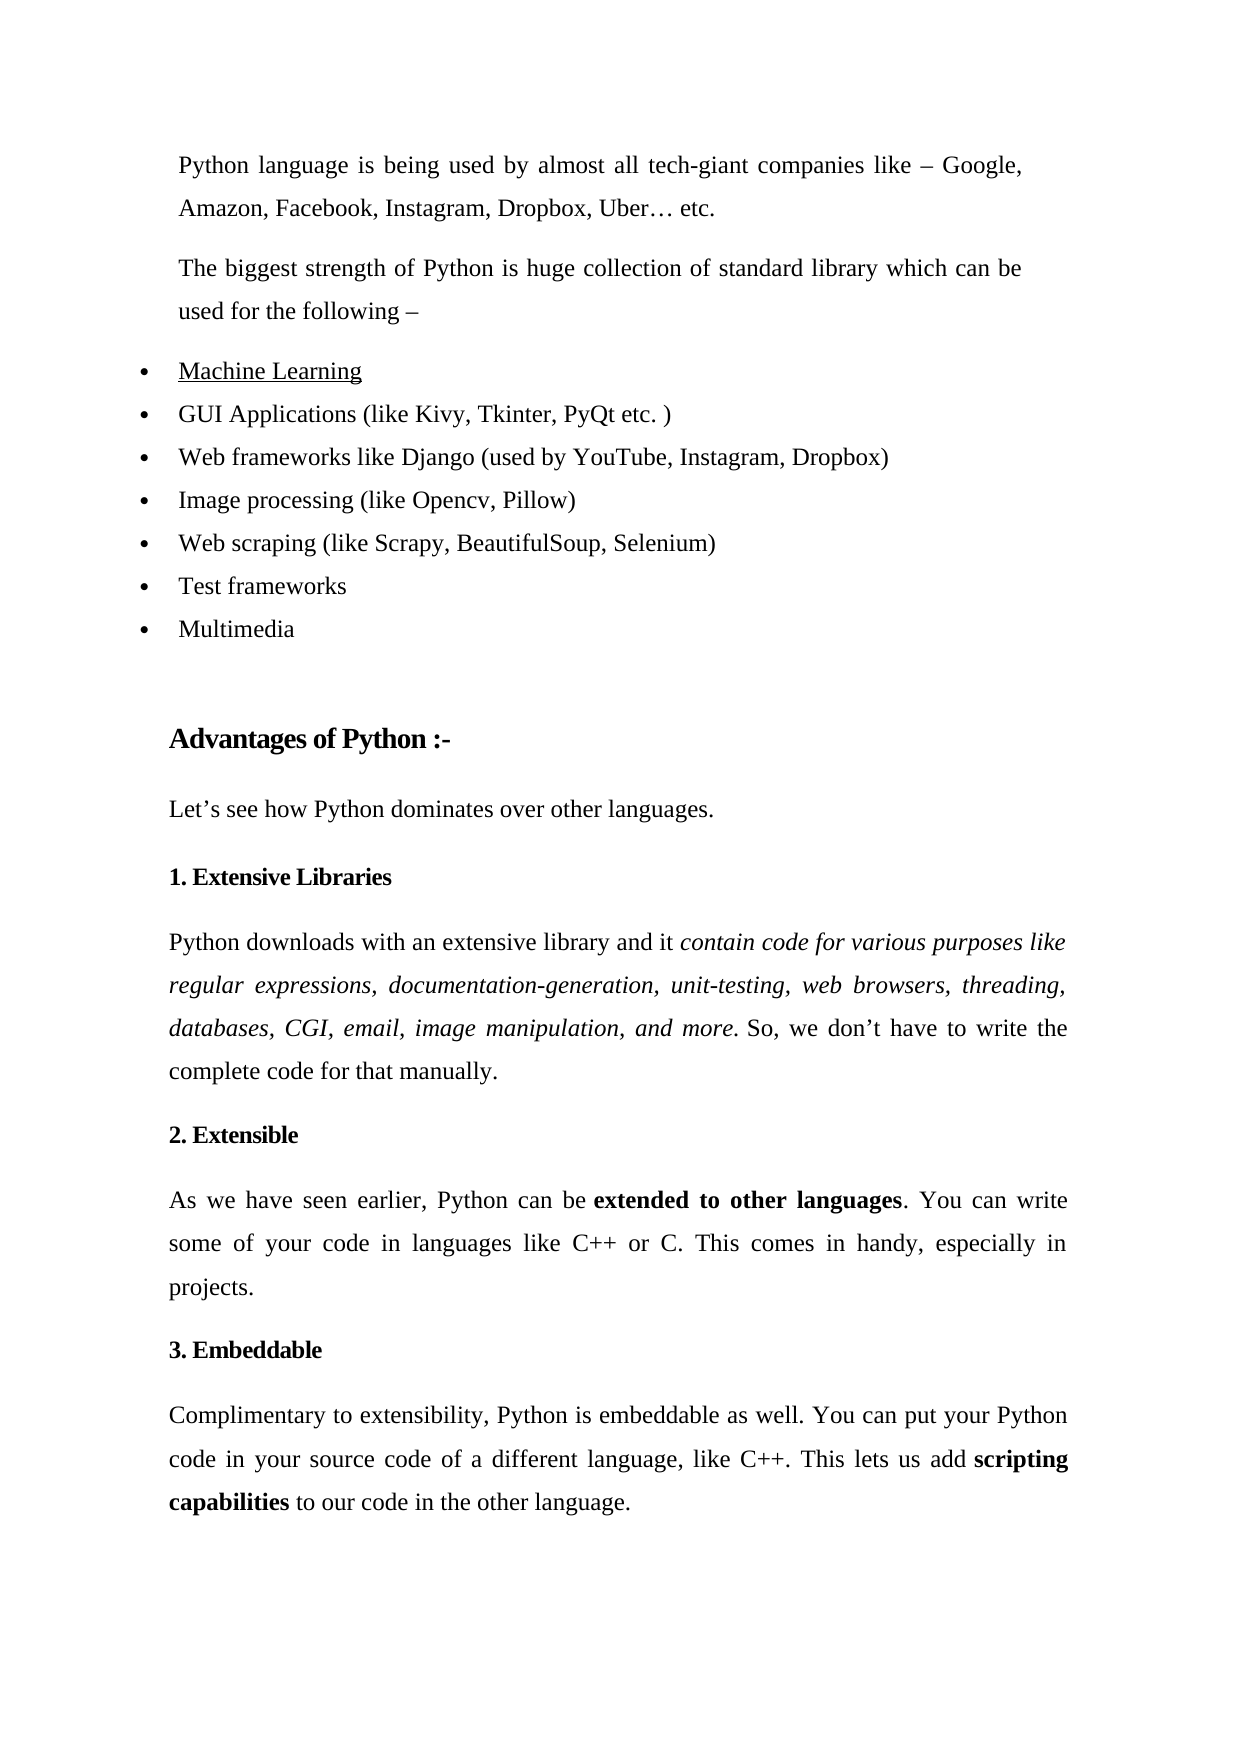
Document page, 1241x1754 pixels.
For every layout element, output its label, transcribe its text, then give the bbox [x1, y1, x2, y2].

list Web scraping (like Scrapy, BeautifulSoup, Selenium) [141, 528, 1090, 557]
text As we have seen earlier, Python can be extended to other languages. You can write some of your code in languages like C++ or C. This comes in handy, especially in projects. [169, 1185, 1068, 1300]
list Web frameworks like Django (used by YouTube, Instagram, Dropbox) [141, 442, 1090, 471]
text Python downloads with an extensive library and it contain code for various purposes like regular expressions, documentation-generation, unit-testing, web browsers, threading, databases, CGI, email, image manipulation, and more. So, we don’t have to write the complete code for that manually. [169, 927, 1068, 1085]
text The biggest strength of Python is huge collection of standard library which can be used for the following – [178, 253, 1023, 325]
list Multimedia [141, 614, 1090, 643]
list Machine Learning [141, 356, 1090, 384]
text Python language is being used by almost all tech-giant companies like – Google, Amazon, Facebook, Instagram, Dropbox, Uber… etc. [178, 150, 1023, 222]
list Test frameworks [141, 571, 1090, 600]
text Let’s see how Python dominates over other languages. [169, 794, 1068, 823]
list Image processing (like Opencv, Pillow) [141, 485, 1090, 514]
text Complimentary to extensibility, Python is embeddable as well. You can put your Python code in your source code of a different language, like C++. This lets us add scripting capabilities to our code in the other language. [169, 1401, 1068, 1516]
subtitle 2. Extensible [169, 1120, 1068, 1149]
subtitle 1. Extensive Libraries [169, 862, 1068, 891]
subtitle 3. Embeddable [169, 1336, 1068, 1364]
list GUI Applications (like Kivy, Tkinter, PyQt etc. ) [141, 399, 1090, 428]
subtitle Advantages of Python :- [169, 722, 1068, 755]
